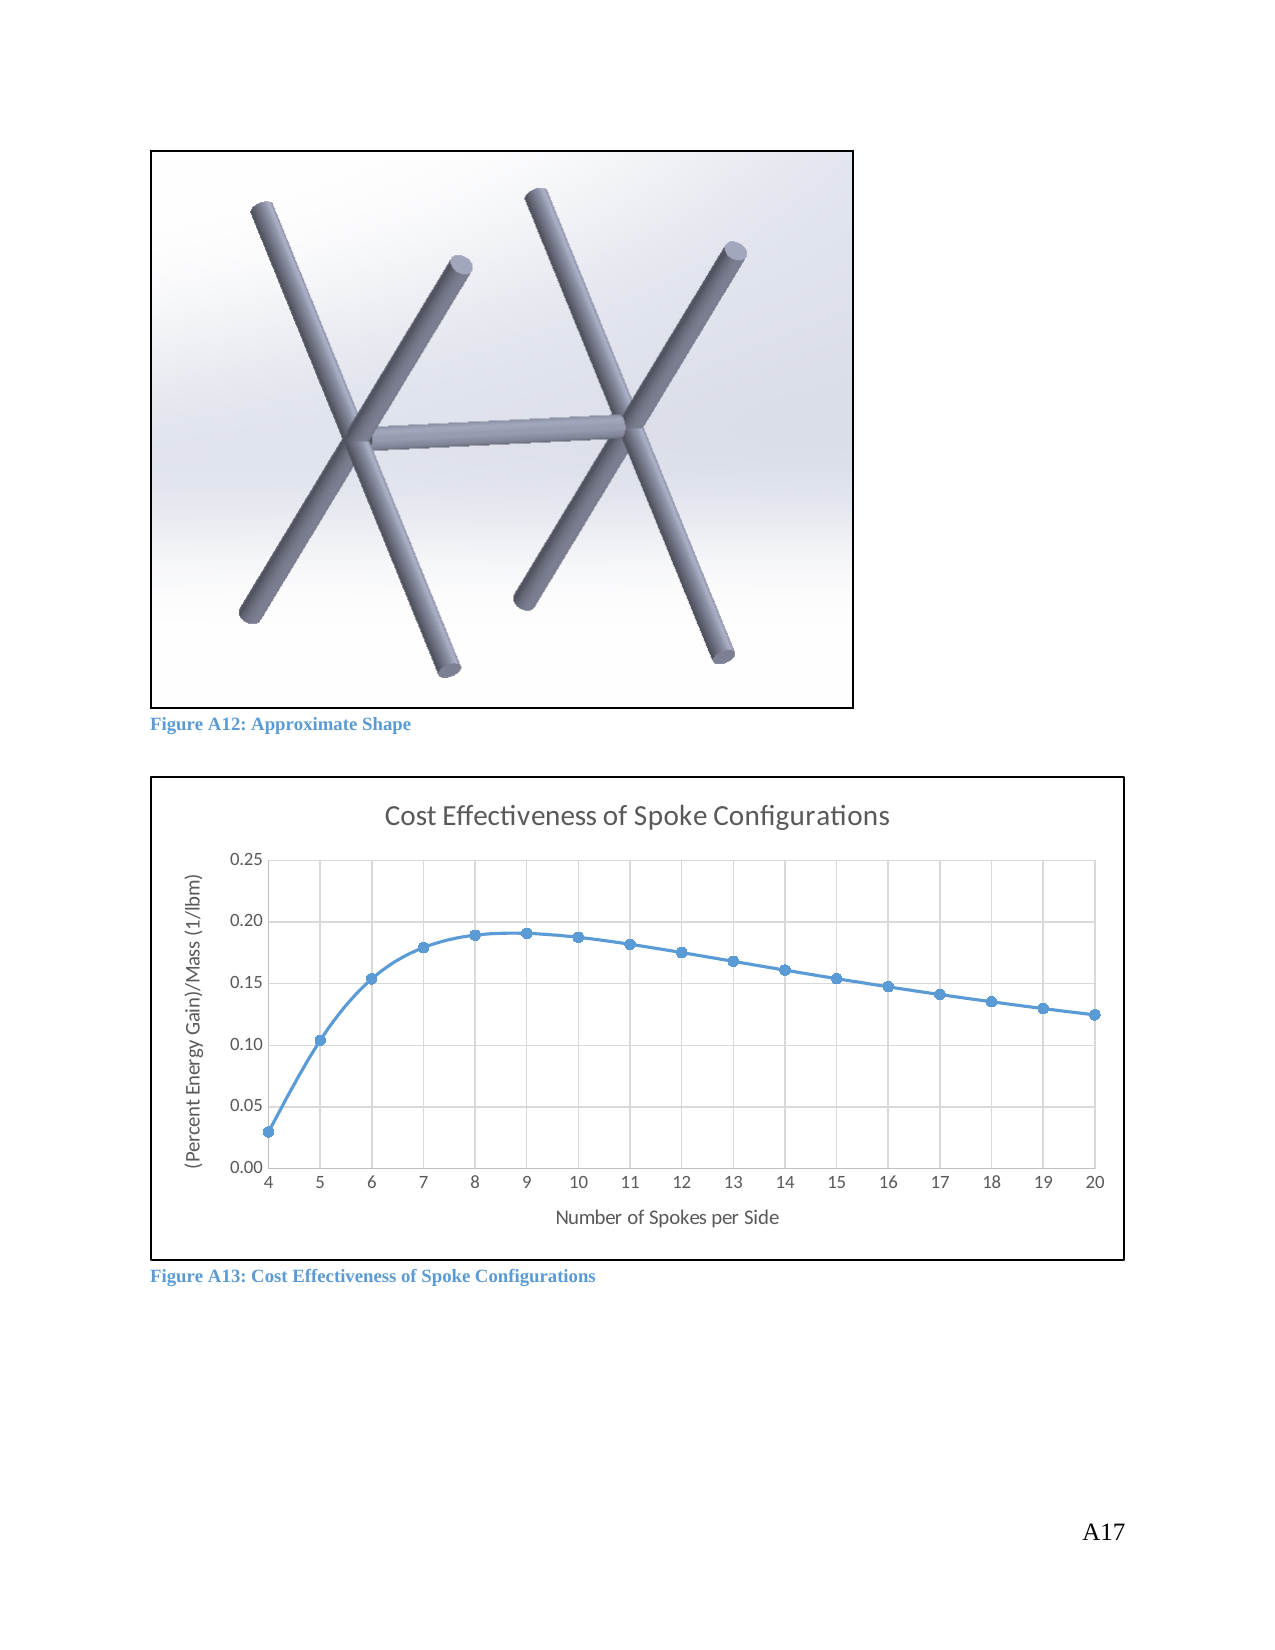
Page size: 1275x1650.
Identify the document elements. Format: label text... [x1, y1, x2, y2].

text Figure A13: Cost Effectiveness of Spoke Configurations [150, 1265, 1125, 1287]
picture [152, 152, 852, 707]
text Figure A12: Approximate Shape [150, 713, 1125, 735]
